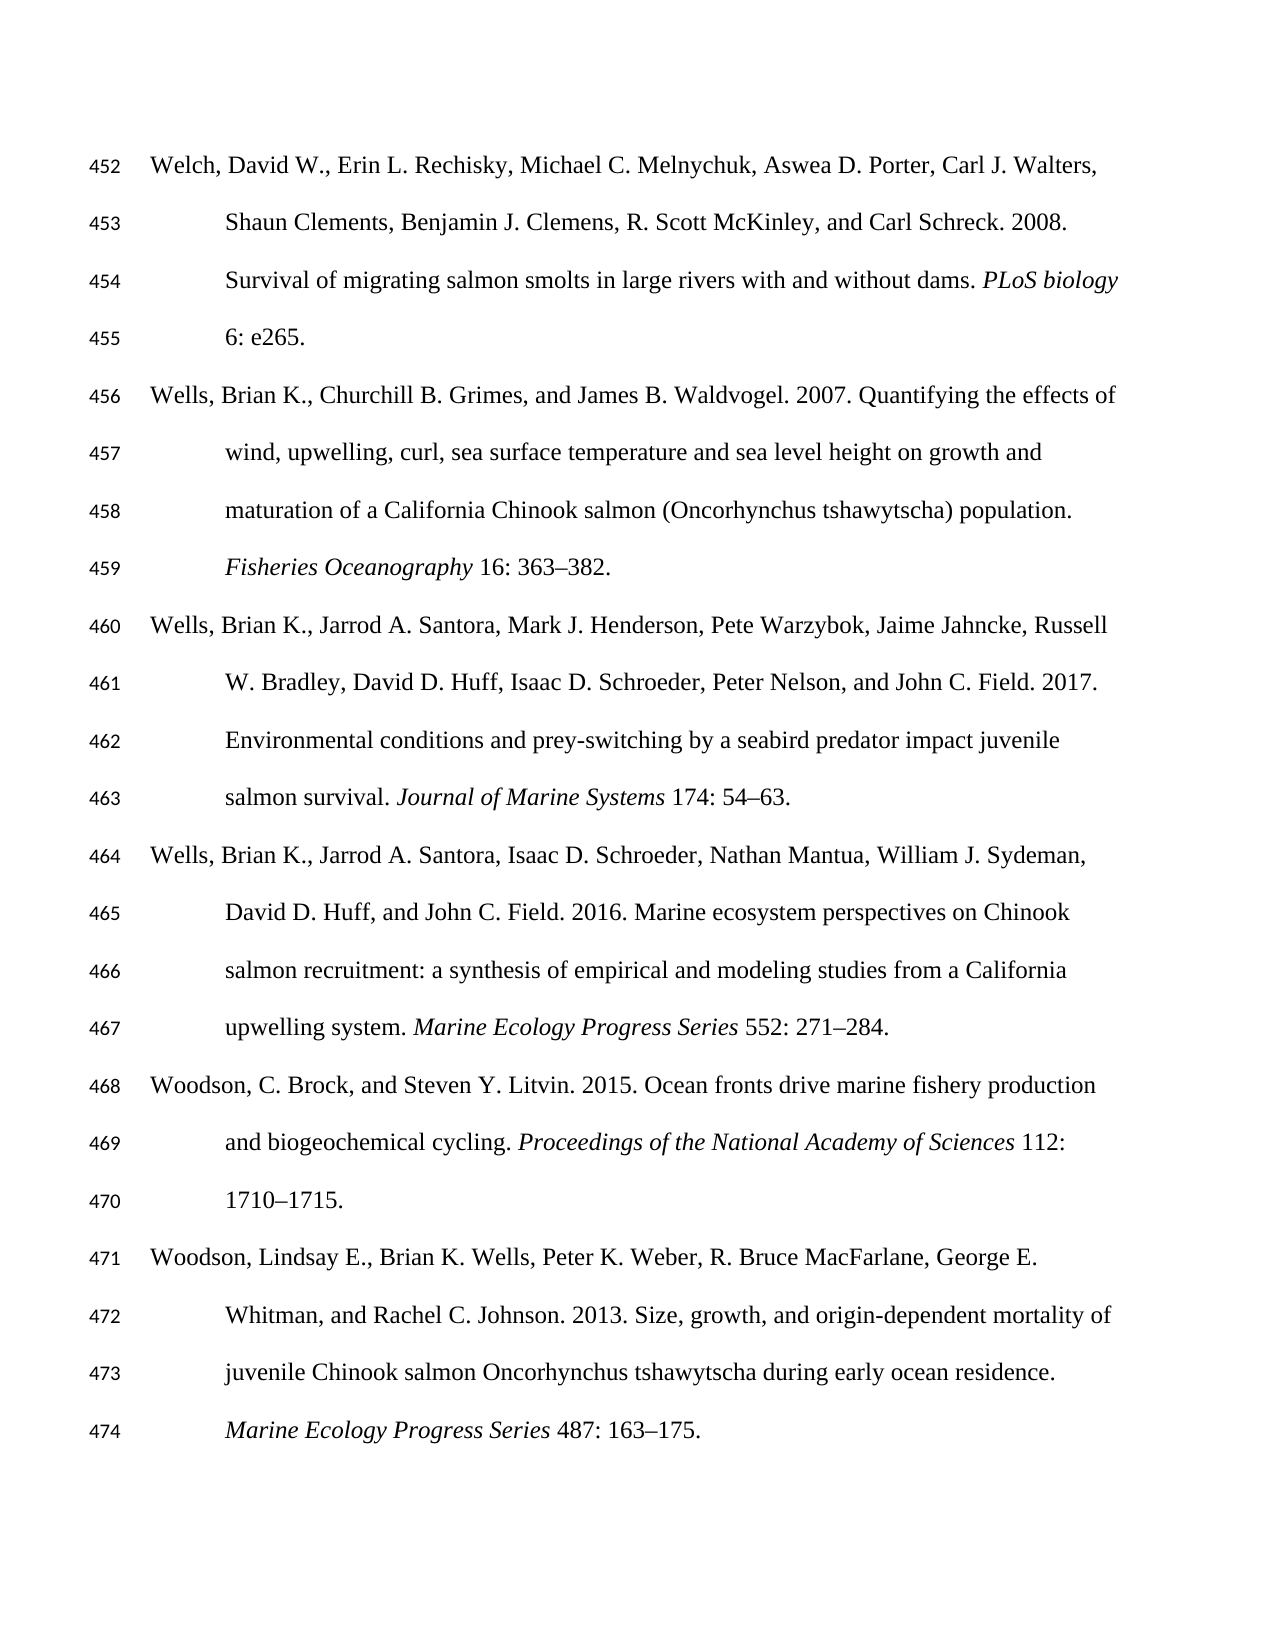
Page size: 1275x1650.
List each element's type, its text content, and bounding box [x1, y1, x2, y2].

text Wells, Brian K., Jarrod A. Santora, Mark J. Henderson, Pete Warzybok, Jaime Jahncke, Russell W. Bradley, David D. Huff, Isaac D. Schroeder, Peter Nelson, and John C. Field. 2017. Environmental conditions and prey-switching by a seabird predator impact juvenile salmon survival. Journal of Marine Systems 174: 54–63. [150, 610, 1125, 811]
text Welch, David W., Erin L. Rechisky, Michael C. Melnychuk, Aswea D. Porter, Carl J. Walters, Shaun Clements, Benjamin J. Clemens, R. Scott McKinley, and Carl Schreck. 2008. Survival of migrating salmon smolts in large rivers with and without dams. PLoS biology 6: e265. [150, 150, 1125, 351]
text Woodson, Lindsay E., Brian K. Wells, Peter K. Weber, R. Bruce MacFarlane, George E. Whitman, and Rachel C. Johnson. 2013. Size, growth, and origin-dependent mortality of juvenile Chinook salmon Oncorhynchus tshawytscha during early ocean residence. Marine Ecology Progress Series 487: 163–175. [150, 1242, 1125, 1444]
text Wells, Brian K., Churchill B. Grimes, and James B. Waldvogel. 2007. Quantifying the effects of wind, upwelling, curl, sea surface temperature and sea level height on growth and maturation of a California Chinook salmon (Oncorhynchus tshawytscha) population. Fisheries Oceanography 16: 363–382. [150, 380, 1125, 581]
text Wells, Brian K., Jarrod A. Santora, Isaac D. Schroeder, Nathan Mantua, William J. Sydeman, David D. Huff, and John C. Field. 2016. Marine ecosystem perspectives on Chinook salmon recruitment: a synthesis of empirical and modeling studies from a California upwelling system. Marine Ecology Progress Series 552: 271–284. [150, 840, 1125, 1041]
text Woodson, C. Brock, and Steven Y. Litvin. 2015. Ocean fronts drive marine fishery production and biogeochemical cycling. Proceedings of the National Academy of Sciences 112: 1710–1715. [150, 1070, 1125, 1214]
